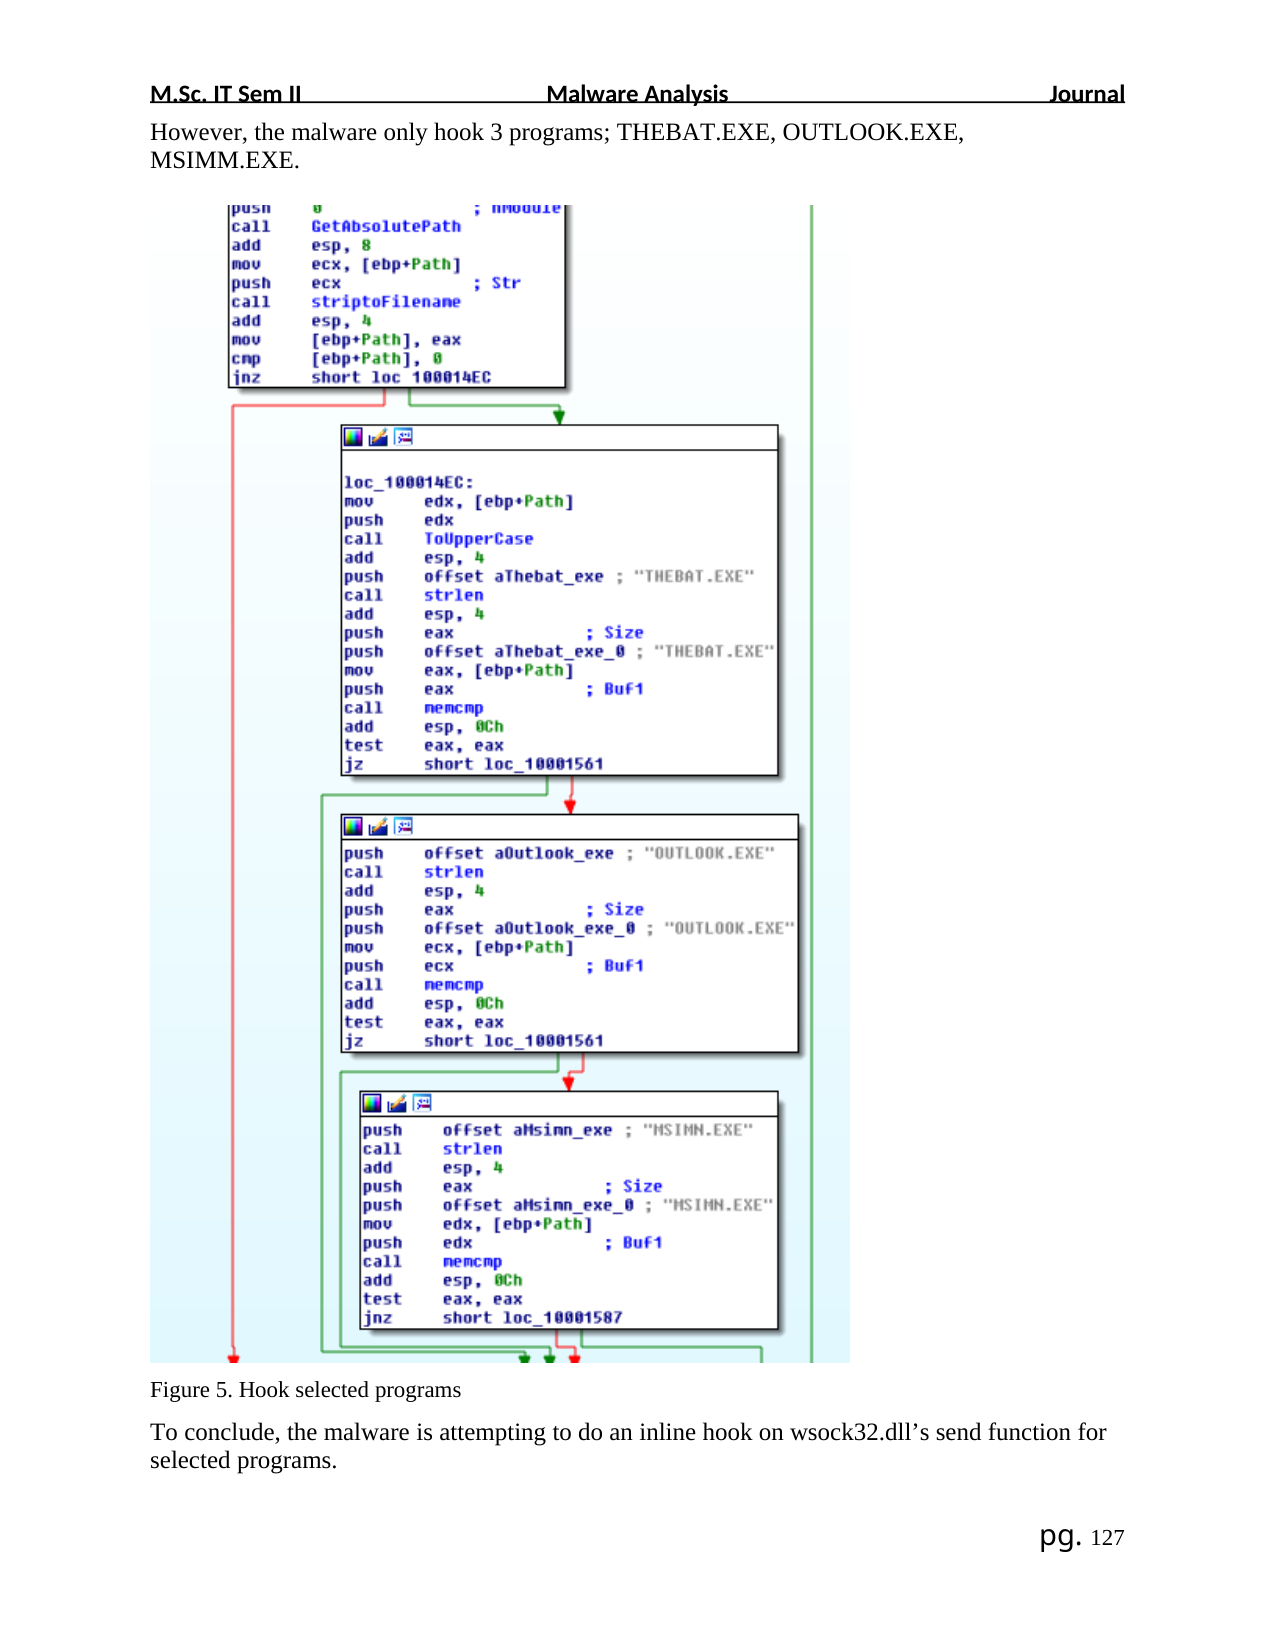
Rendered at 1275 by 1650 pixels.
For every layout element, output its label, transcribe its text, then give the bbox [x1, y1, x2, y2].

text To conclude, the malware is attempting to do an inline hook on wsock32.dll’s send function for selected programs. [150, 1418, 1127, 1474]
picture [150, 205, 851, 1363]
text However, the malware only hook 3 programs; THEBAT.EXE, OUTLOOK.EXE, MSIMM.EXE. [150, 118, 1007, 174]
